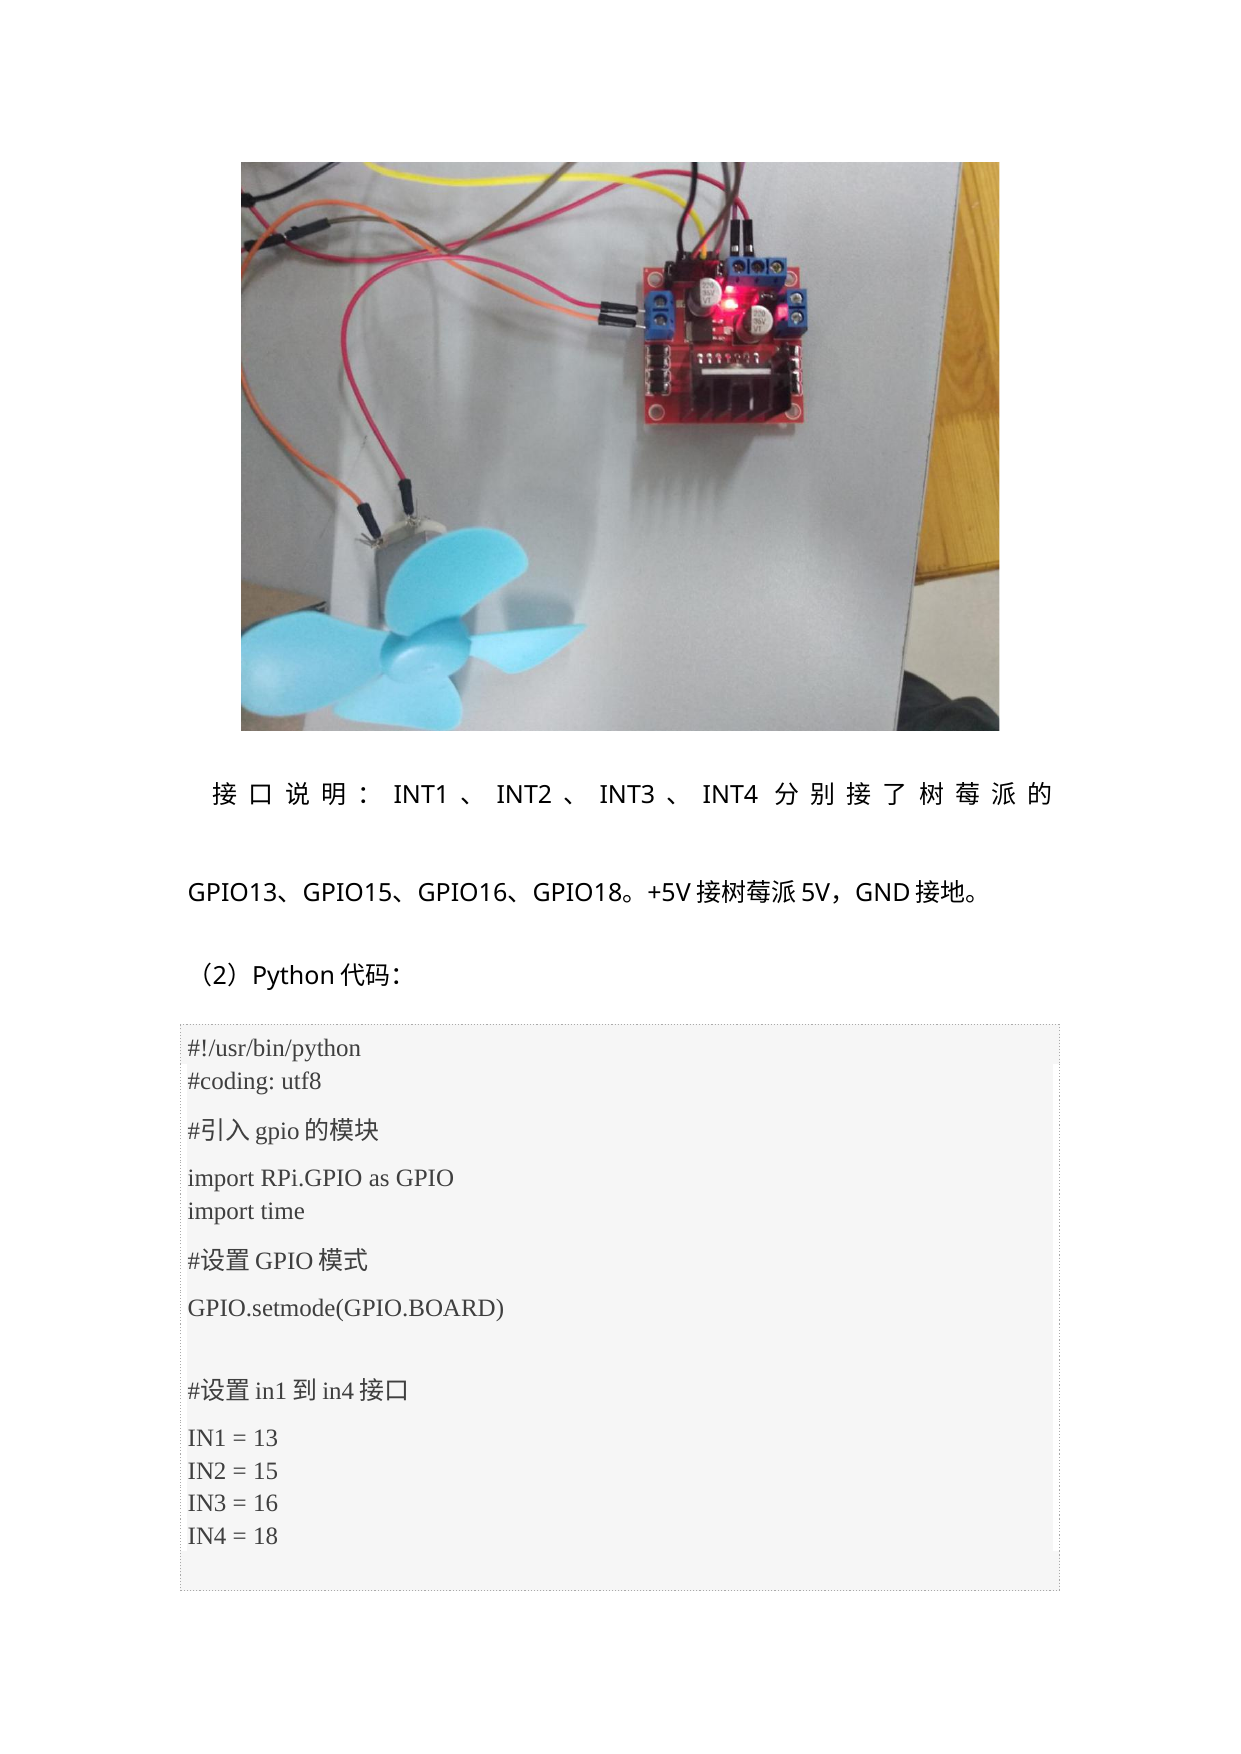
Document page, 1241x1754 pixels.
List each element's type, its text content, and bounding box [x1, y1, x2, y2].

picture [241, 162, 1000, 731]
text #引入gpio的模块 [187, 1096, 1053, 1161]
text 接口说明：INT1、INT2、INT3、INT4分别接了树莓派的GPIO13、GPIO15、GPIO16、GPIO18。+5V接树莓派5V，GND接地。 [187, 760, 1053, 923]
text #设置in1到in4接口 [187, 1356, 1053, 1421]
text （2）Python代码： [187, 941, 1053, 1006]
text IN3 = 16 [187, 1486, 1053, 1519]
text IN1 = 13 [187, 1421, 1053, 1454]
text GPIO.setmode(GPIO.BOARD) [187, 1291, 1053, 1324]
text #设置GPIO模式 [187, 1226, 1053, 1291]
text import time [187, 1194, 1053, 1226]
text #coding: utf8 [187, 1064, 1053, 1096]
text #!/usr/bin/python [180, 1024, 1060, 1064]
text IN2 = 15 [187, 1454, 1053, 1486]
text import RPi.GPIO as GPIO [187, 1161, 1053, 1194]
text IN4 = 18 [187, 1519, 1053, 1544]
